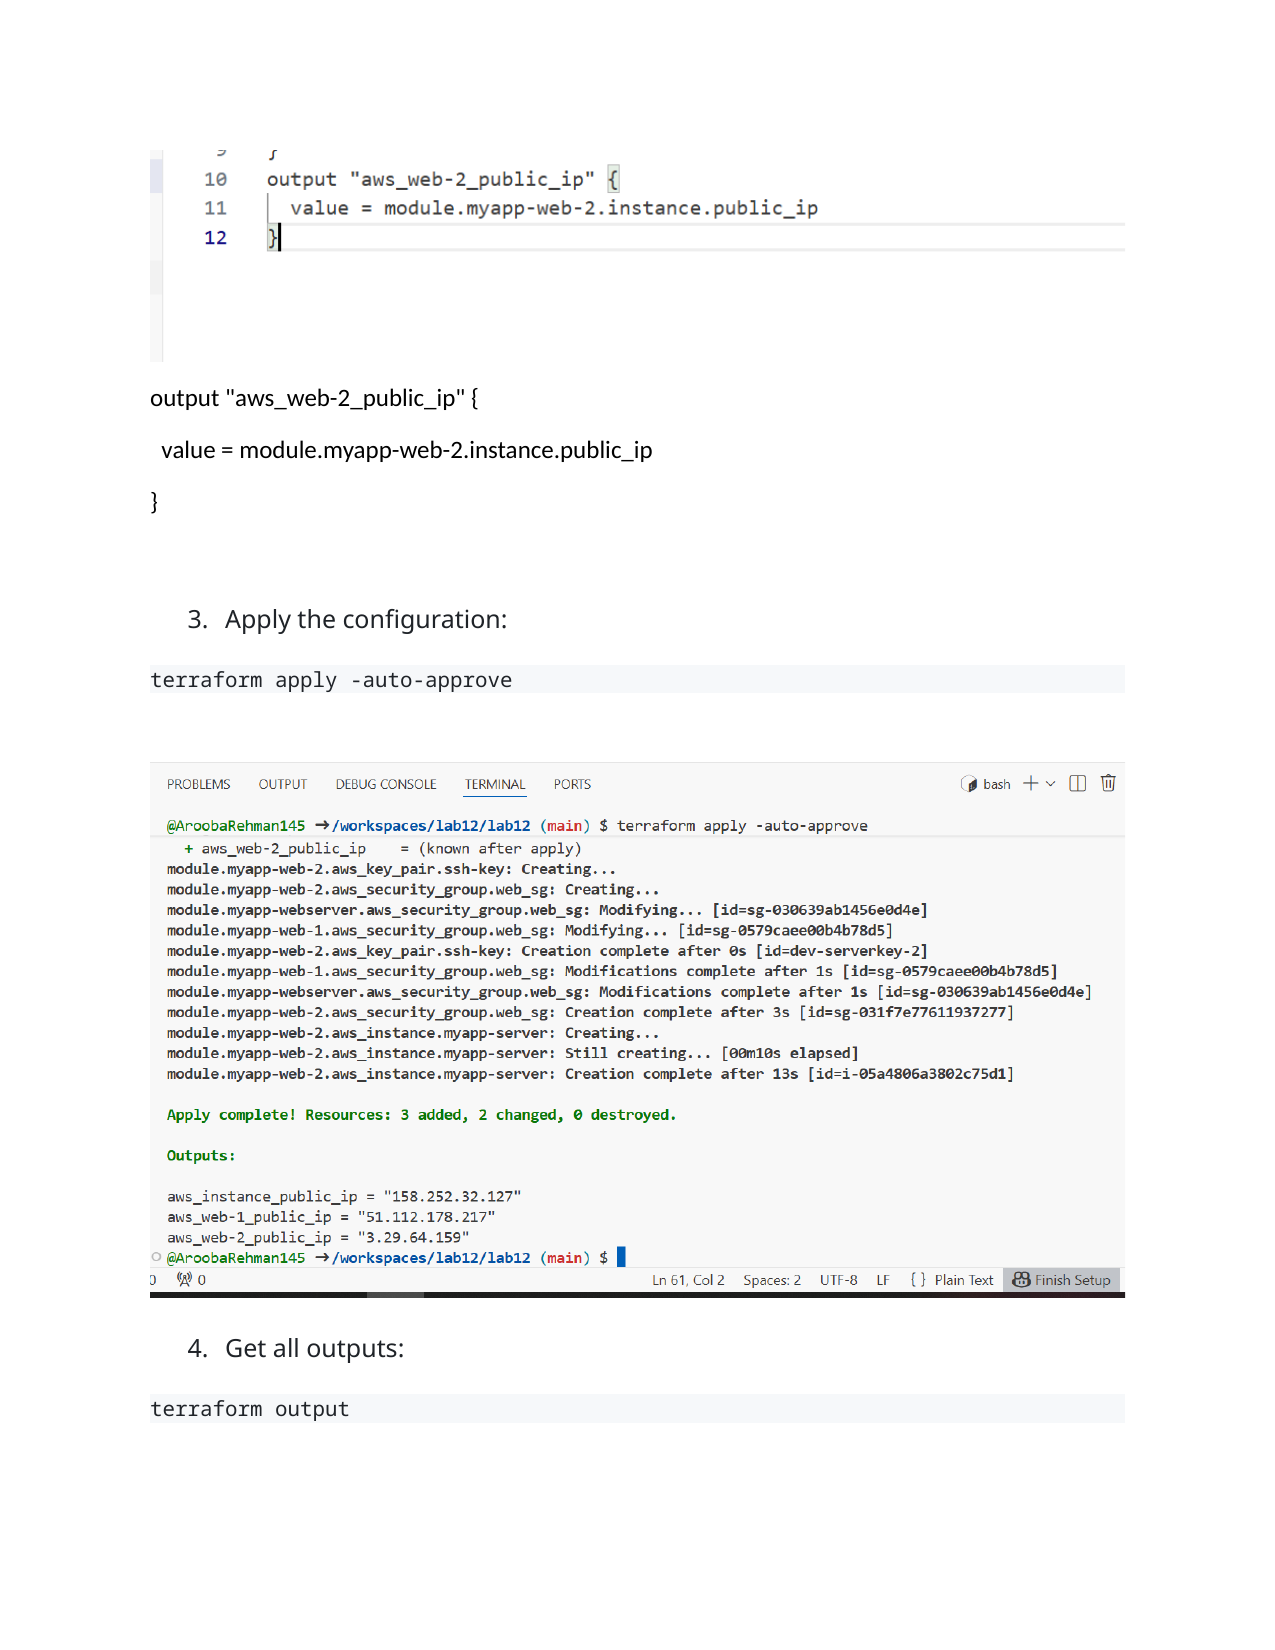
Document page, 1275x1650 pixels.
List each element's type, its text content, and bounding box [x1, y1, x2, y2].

text value = module.myapp-web-2.instance.public_ip [150, 434, 1125, 464]
text terraform apply -auto-approve [150, 665, 1125, 693]
picture [150, 761, 1125, 1298]
text output "aws_web-2_public_ip" { [150, 382, 1125, 413]
list Apply the configuration: [187, 602, 1125, 636]
list Get all outputs: [187, 1331, 1125, 1365]
text } [150, 486, 1125, 516]
text terraform output [150, 1394, 1125, 1423]
picture [150, 150, 1125, 362]
